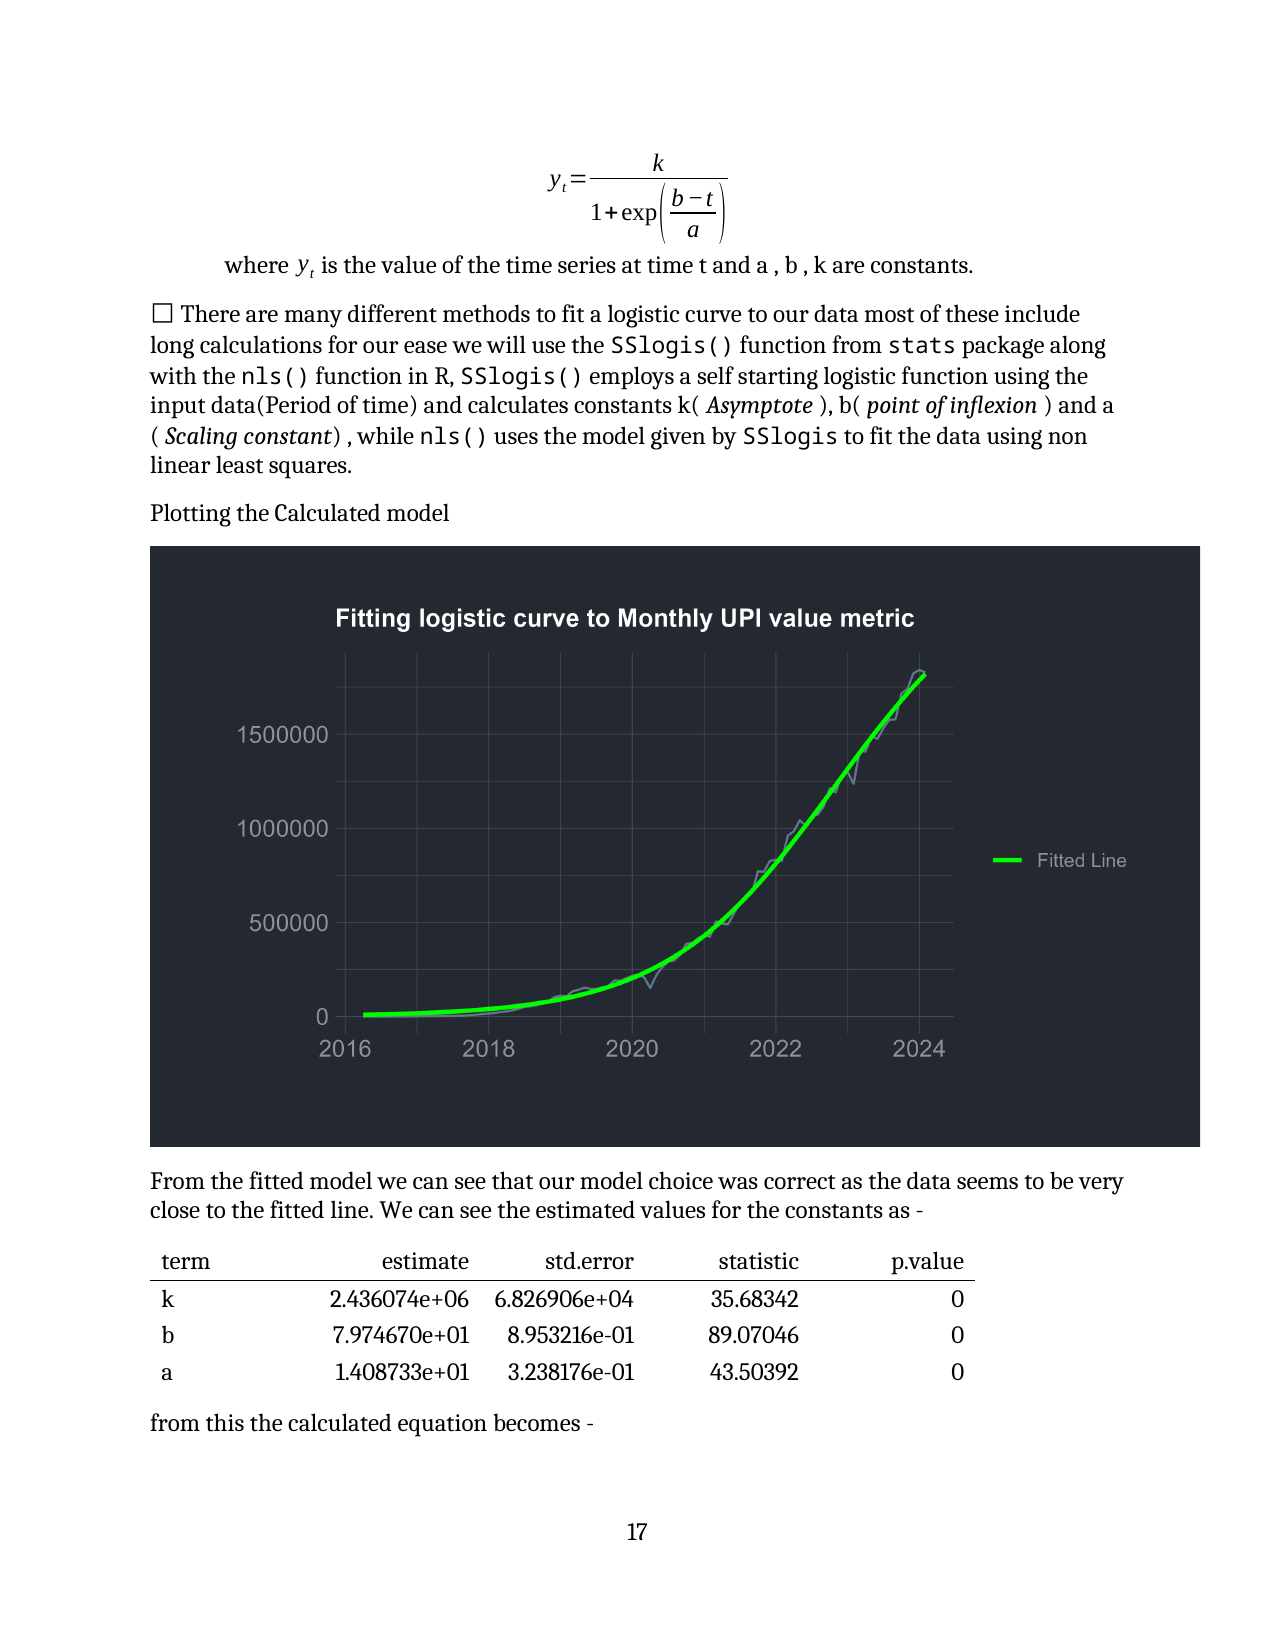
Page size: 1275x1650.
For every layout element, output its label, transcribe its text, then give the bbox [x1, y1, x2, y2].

table_cell 6.826906e+04 [480, 1281, 645, 1317]
text Plotting the Calculated model [150, 499, 1125, 528]
table_cell 1.408733e+01 [315, 1354, 480, 1390]
table_cell 0 [810, 1354, 975, 1390]
table_header std.error [480, 1244, 645, 1280]
table_cell 7.974670e+01 [315, 1318, 480, 1354]
table_cell 89.07046 [645, 1318, 810, 1354]
table_cell 0 [810, 1281, 975, 1317]
table_cell b [150, 1318, 315, 1354]
table_cell 43.50392 [645, 1354, 810, 1390]
table_cell 2.436074e+06 [315, 1281, 480, 1317]
picture [150, 546, 1200, 1147]
table_cell 3.238176e-01 [480, 1354, 645, 1390]
list where is the value of the time series at time t and a , b , k are constants. [175, 250, 1125, 281]
table_cell k [150, 1281, 315, 1317]
table_header p.value [810, 1244, 975, 1280]
text from this the calculated equation becomes - [150, 1409, 1125, 1437]
table_header estimate [315, 1244, 480, 1280]
table_cell 8.953216e-01 [480, 1318, 645, 1354]
table_header term [150, 1244, 315, 1280]
text ⬜ There are many different methods to fit a logistic curve to our data most of these include long calculations for our ease we will use the SSlogis() function from stats package along with the nls() function in R, SSlogis() employs a self starting logistic function using the input data(Period of time) and calculates constants k( Asymptote ), b( point of inflexion ) and a ( Scaling constant) , while nls() uses the model given by SSlogis to fit the data using non linear least squares. [150, 300, 1125, 480]
table_cell 35.68342 [645, 1281, 810, 1317]
table_cell a [150, 1354, 315, 1390]
table_header statistic [645, 1244, 810, 1280]
table_cell 0 [810, 1318, 975, 1354]
text From the fitted model we can see that our model choice was correct as the data seems to be very close to the fitted line. We can see the estimated values for the constants as - [150, 1167, 1125, 1225]
